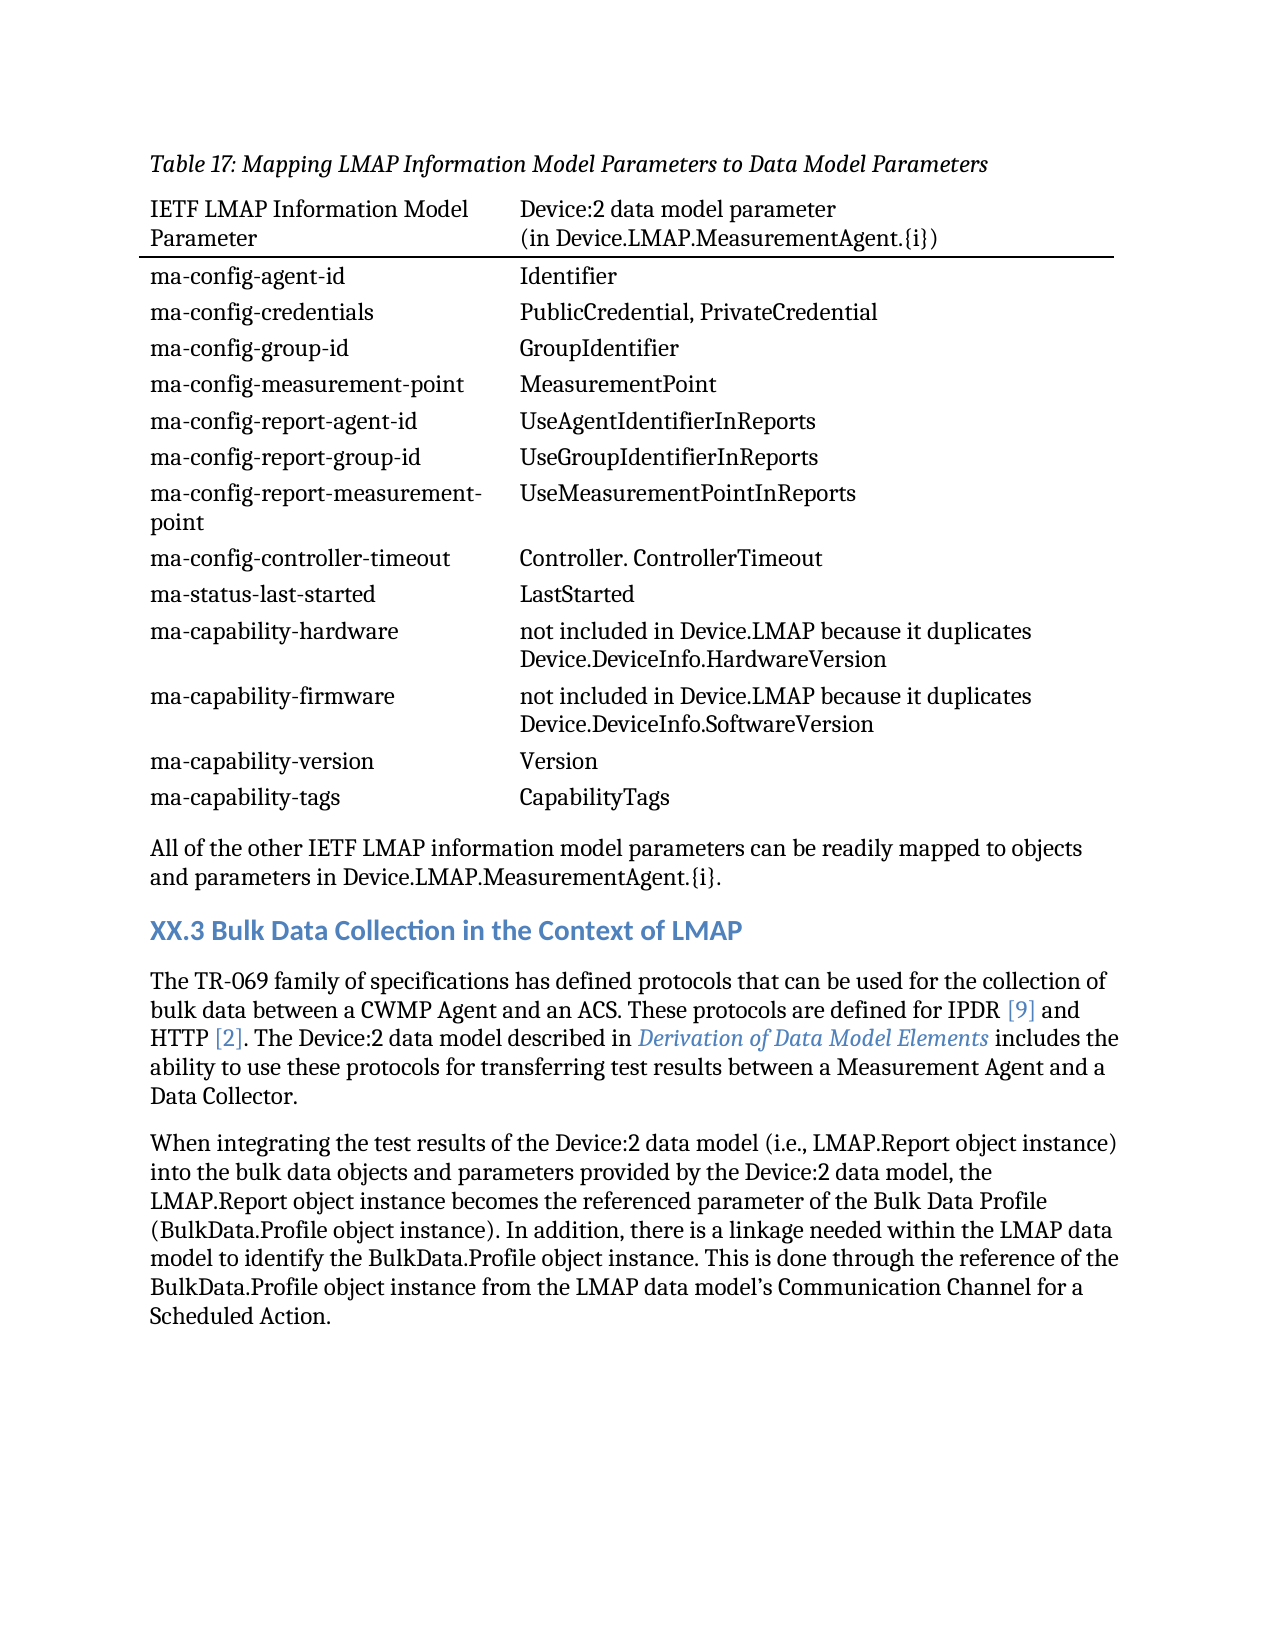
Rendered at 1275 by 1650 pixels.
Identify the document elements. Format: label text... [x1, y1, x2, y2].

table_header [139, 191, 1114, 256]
text The TR-069 family of specifications has defined protocols that can be used for the collection of bulk data between a CWMP Agent and an ACS. These protocols are defined for IPDR [9] and HTTP [2]. The Device:2 data model described in Derivation of Data Model Elements includes the ability to use these protocols for transferring test results between a Measurement Agent and a Data Collector. [150, 967, 1125, 1111]
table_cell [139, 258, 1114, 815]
text When integrating the test results of the Device:2 data model (i.e., LMAP.Report object instance) into the bulk data objects and parameters provided by the Device:2 data model, the LMAP.Report object instance becomes the referenced parameter of the Bulk Data Profile (BulkData.Profile object instance). In addition, there is a linkage needed within the LMAP data model to identify the BulkData.Profile object instance. This is done through the reference of the BulkData.Profile object instance from the LMAP data model’s Communication Channel for a Scheduled Action. [150, 1129, 1125, 1331]
text All of the other IETF LMAP information model parameters can be readily mapped to objects and parameters in Device.LMAP.MeasurementAgent.{i}. [150, 834, 1125, 892]
subtitle XX.3 Bulk Data Collection in the Context of LMAP [150, 912, 1125, 948]
text Table 17: Mapping LMAP Information Model Parameters to Data Model Parameters [150, 150, 1125, 179]
